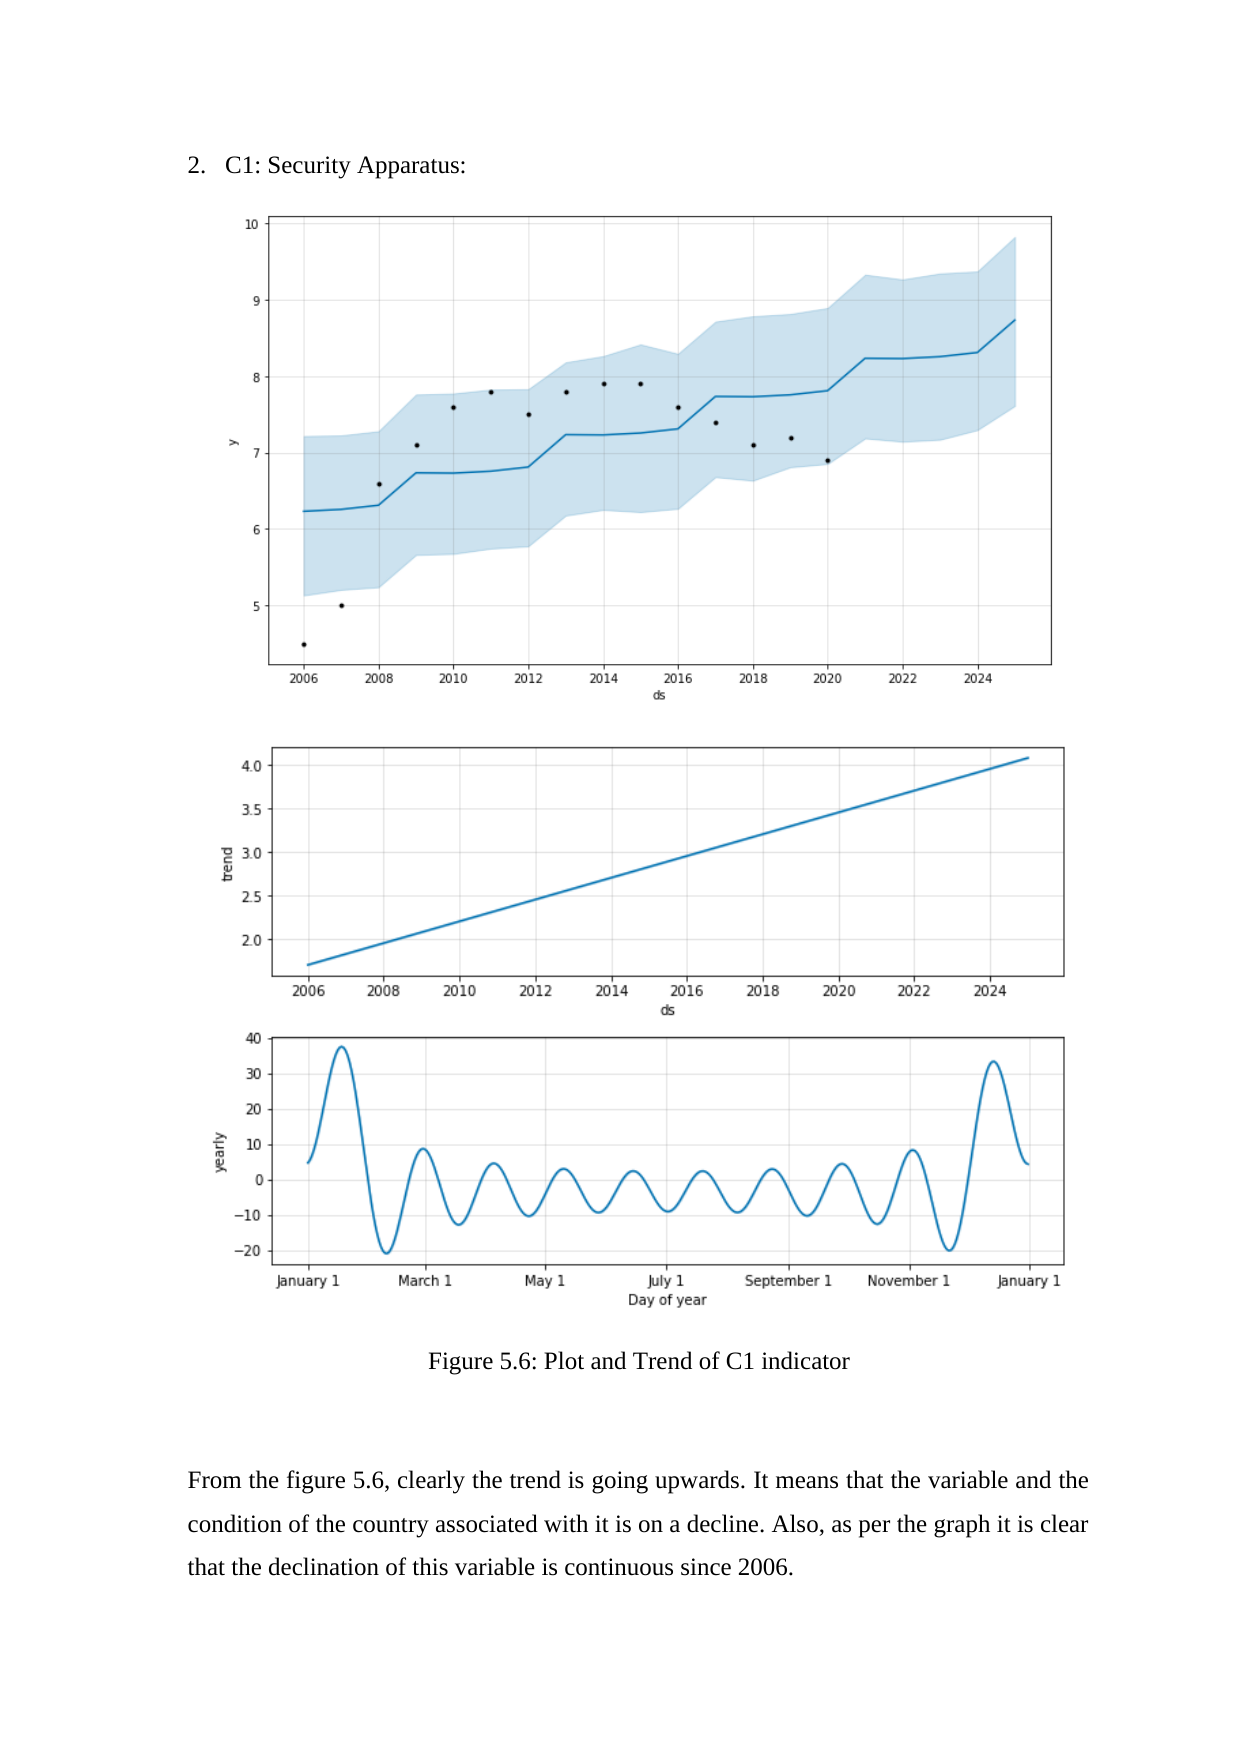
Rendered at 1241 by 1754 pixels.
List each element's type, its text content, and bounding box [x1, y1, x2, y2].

text From the figure 5.6, clearly the trend is going upwards. It means that the variable and the condition of the country associated with it is on a decline. Also, as per the graph it is clear that the declination of this variable is continuous since 2006. [187, 1466, 1090, 1581]
text Figure 5.6: Plot and Trend of C1 indicator [187, 1346, 1090, 1375]
picture [220, 209, 1058, 709]
picture [205, 739, 1073, 1316]
text 2. C1: Security Apparatus: [187, 150, 1090, 179]
